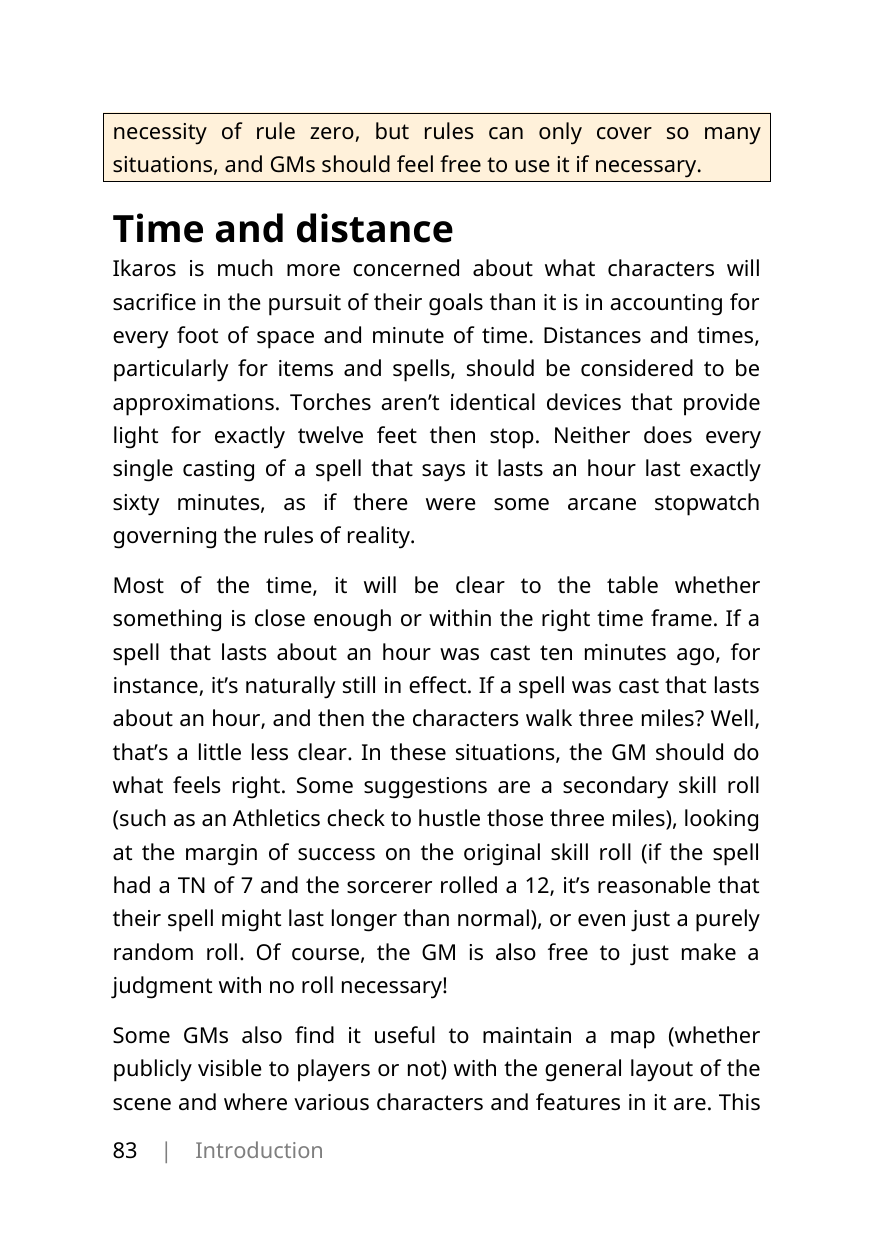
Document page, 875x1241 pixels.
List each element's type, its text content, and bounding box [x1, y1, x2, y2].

text Most of the time, it will be clear to the table whether something is close enough or within the right time frame. If a spell that lasts about an hour was cast ten minutes ago, for instance, it’s naturally still in effect. If a spell was cast that lasts about an hour, and then the characters walk three miles? Well, that’s a little less clear. In these situations, the GM should do what feels right. Some suggestions are a secondary skill roll (such as an Athletics check to hustle those three miles), looking at the margin of success on the original skill roll (if the spell had a TN of 7 and the sorcerer rolled a 12, it’s reasonable that their spell might last longer than normal), or even just a purely random roll. Of course, the GM is also free to just make a judgment with no roll necessary! [112, 570, 762, 999]
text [112, 1020, 762, 1116]
text Ikaros is much more concerned about what characters will sacrifice in the pursuit of their goals than it is in accounting for every foot of space and minute of time. Distances and times, particularly for items and spells, should be considered to be approximations. Torches aren’t identical devices that provide light for exactly twelve feet then stop. Neither does every single casting of a spell that says it lasts an hour last exactly sixty minutes, as if there were some arcane stopwatch governing the rules of reality. [112, 253, 762, 549]
subtitle Time and distance [112, 202, 762, 253]
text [104, 114, 770, 181]
